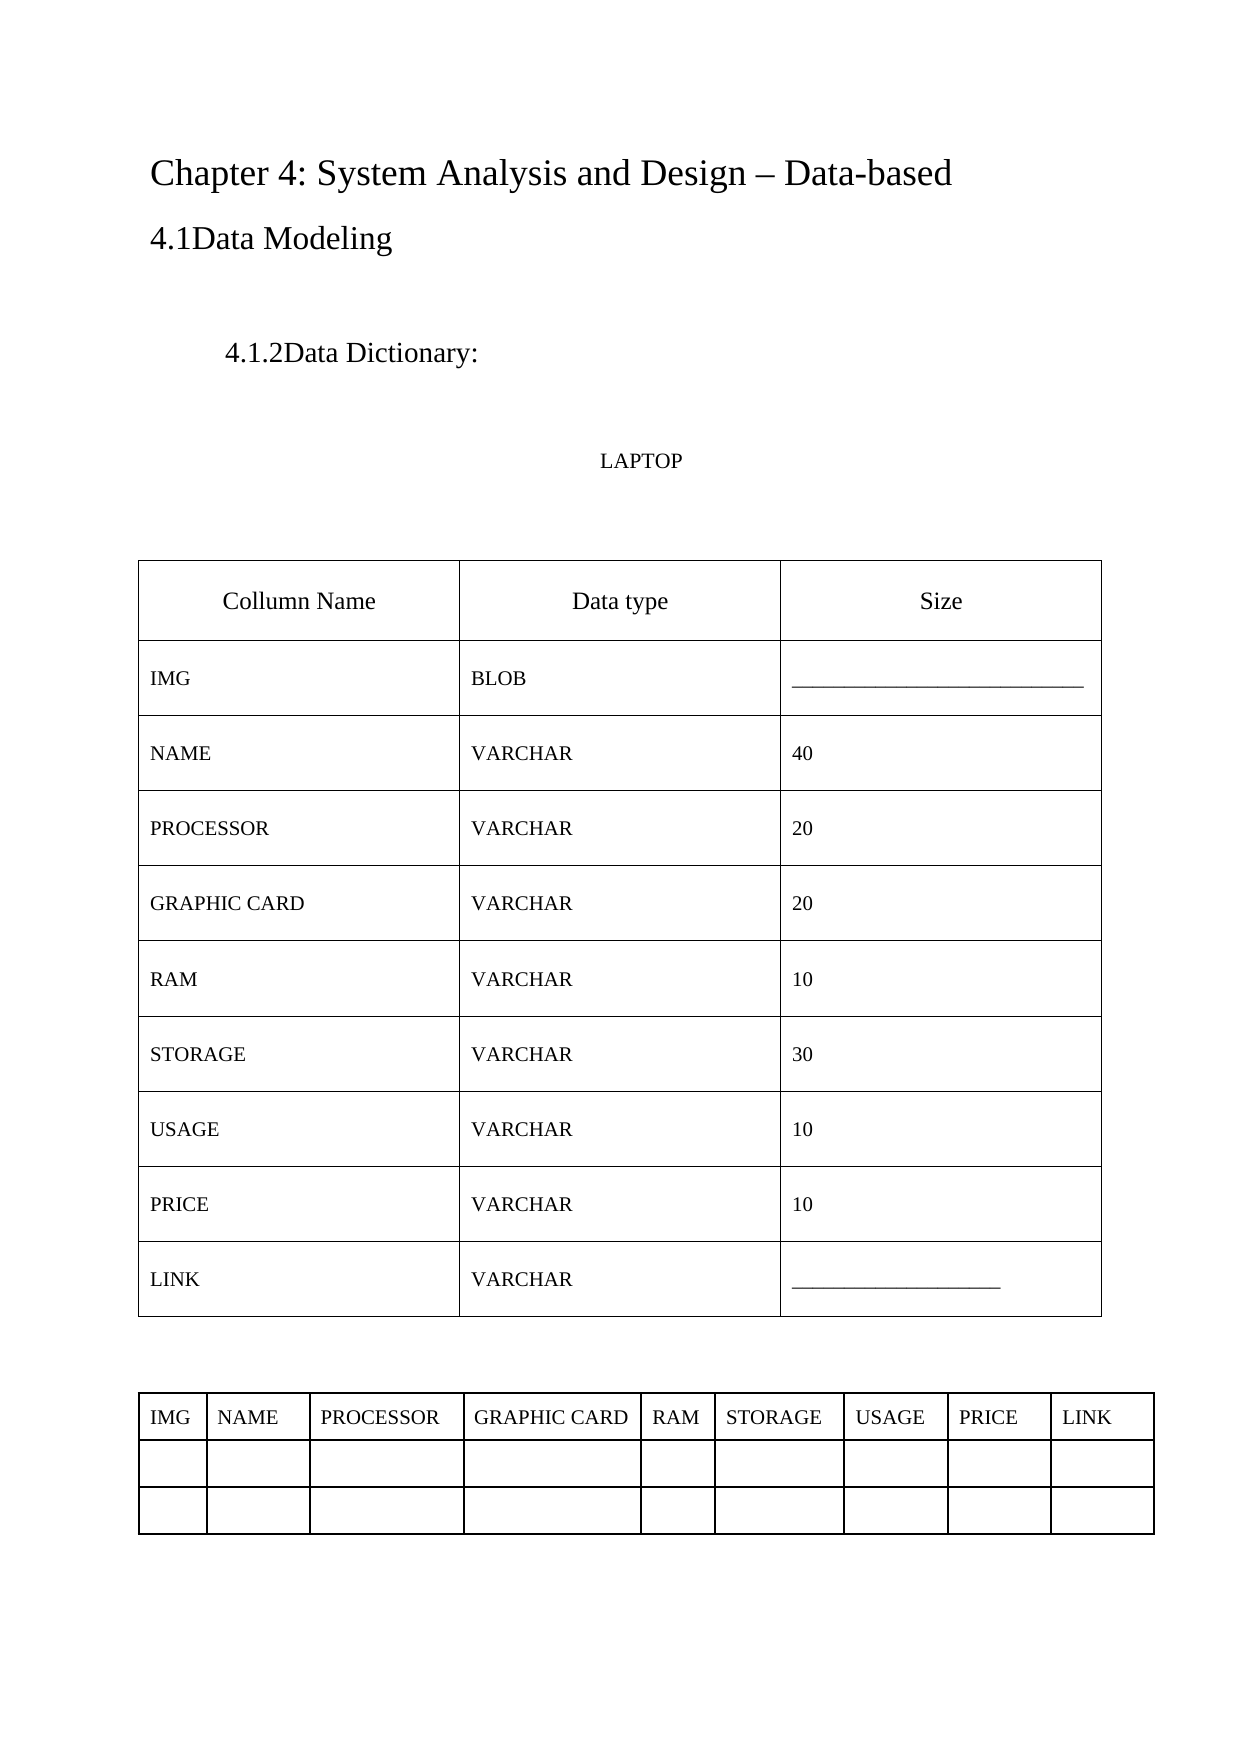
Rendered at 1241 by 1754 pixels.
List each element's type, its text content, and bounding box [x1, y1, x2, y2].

table_cell VARCHAR [460, 1167, 780, 1241]
text 4.1Data Modeling [150, 218, 1090, 256]
table_cell [140, 1441, 206, 1486]
table_cell [716, 1488, 843, 1533]
table_cell [845, 1488, 947, 1533]
table_cell VARCHAR [460, 716, 780, 790]
table_cell VARCHAR [460, 1017, 780, 1091]
table_cell 20 [781, 791, 1101, 865]
table_cell [311, 1488, 463, 1533]
table_cell [208, 1441, 309, 1486]
table_header GRAPHIC CARD [465, 1394, 640, 1439]
table_header STORAGE [716, 1394, 843, 1439]
table_cell BLOB [460, 641, 780, 715]
table_cell GRAPHIC CARD [139, 866, 459, 940]
text Chapter 4: System Analysis and Design – Data-based [150, 150, 1090, 193]
table_cell USAGE [139, 1092, 459, 1166]
table_cell [140, 1488, 206, 1533]
table_header Data type [460, 561, 780, 640]
table_cell [642, 1441, 714, 1486]
text 4.1.2Data Dictionary: [150, 335, 1090, 369]
table_cell 10 [781, 941, 1101, 1016]
text LAPTOP [525, 448, 1090, 473]
table_header LINK [1052, 1394, 1153, 1439]
table_cell [716, 1441, 843, 1486]
table_header RAM [642, 1394, 714, 1439]
table_header Collumn Name [139, 561, 459, 640]
table_cell [465, 1441, 640, 1486]
table_cell NAME [139, 716, 459, 790]
table_cell 10 [781, 1167, 1101, 1241]
table_cell 20 [781, 866, 1101, 940]
table_cell 30 [781, 1017, 1101, 1091]
table_cell [949, 1488, 1050, 1533]
table_cell PRICE [139, 1167, 459, 1241]
table_header USAGE [845, 1394, 947, 1439]
table_cell VARCHAR [460, 866, 780, 940]
table_cell VARCHAR [460, 791, 780, 865]
table_cell ____________________ [781, 1242, 1101, 1316]
table_cell [208, 1488, 309, 1533]
table_header PRICE [949, 1394, 1050, 1439]
table_cell RAM [139, 941, 459, 1016]
table_header NAME [208, 1394, 309, 1439]
table_cell [311, 1441, 463, 1486]
table_cell [845, 1441, 947, 1486]
table_header PROCESSOR [311, 1394, 463, 1439]
table_cell [465, 1488, 640, 1533]
table_cell VARCHAR [460, 1092, 780, 1166]
table_cell [949, 1441, 1050, 1486]
table_cell 40 [781, 716, 1101, 790]
table_cell LINK [139, 1242, 459, 1316]
table_cell [1052, 1441, 1153, 1486]
table_cell STORAGE [139, 1017, 459, 1091]
table_cell 10 [781, 1092, 1101, 1166]
table_cell [1052, 1488, 1153, 1533]
table_cell IMG [139, 641, 459, 715]
table_cell ____________________________ [781, 641, 1101, 715]
table_header Size [781, 561, 1101, 640]
table_cell [642, 1488, 714, 1533]
table_cell VARCHAR [460, 941, 780, 1016]
table_cell PROCESSOR [139, 791, 459, 865]
table_cell VARCHAR [460, 1242, 780, 1316]
table_header IMG [140, 1394, 206, 1439]
